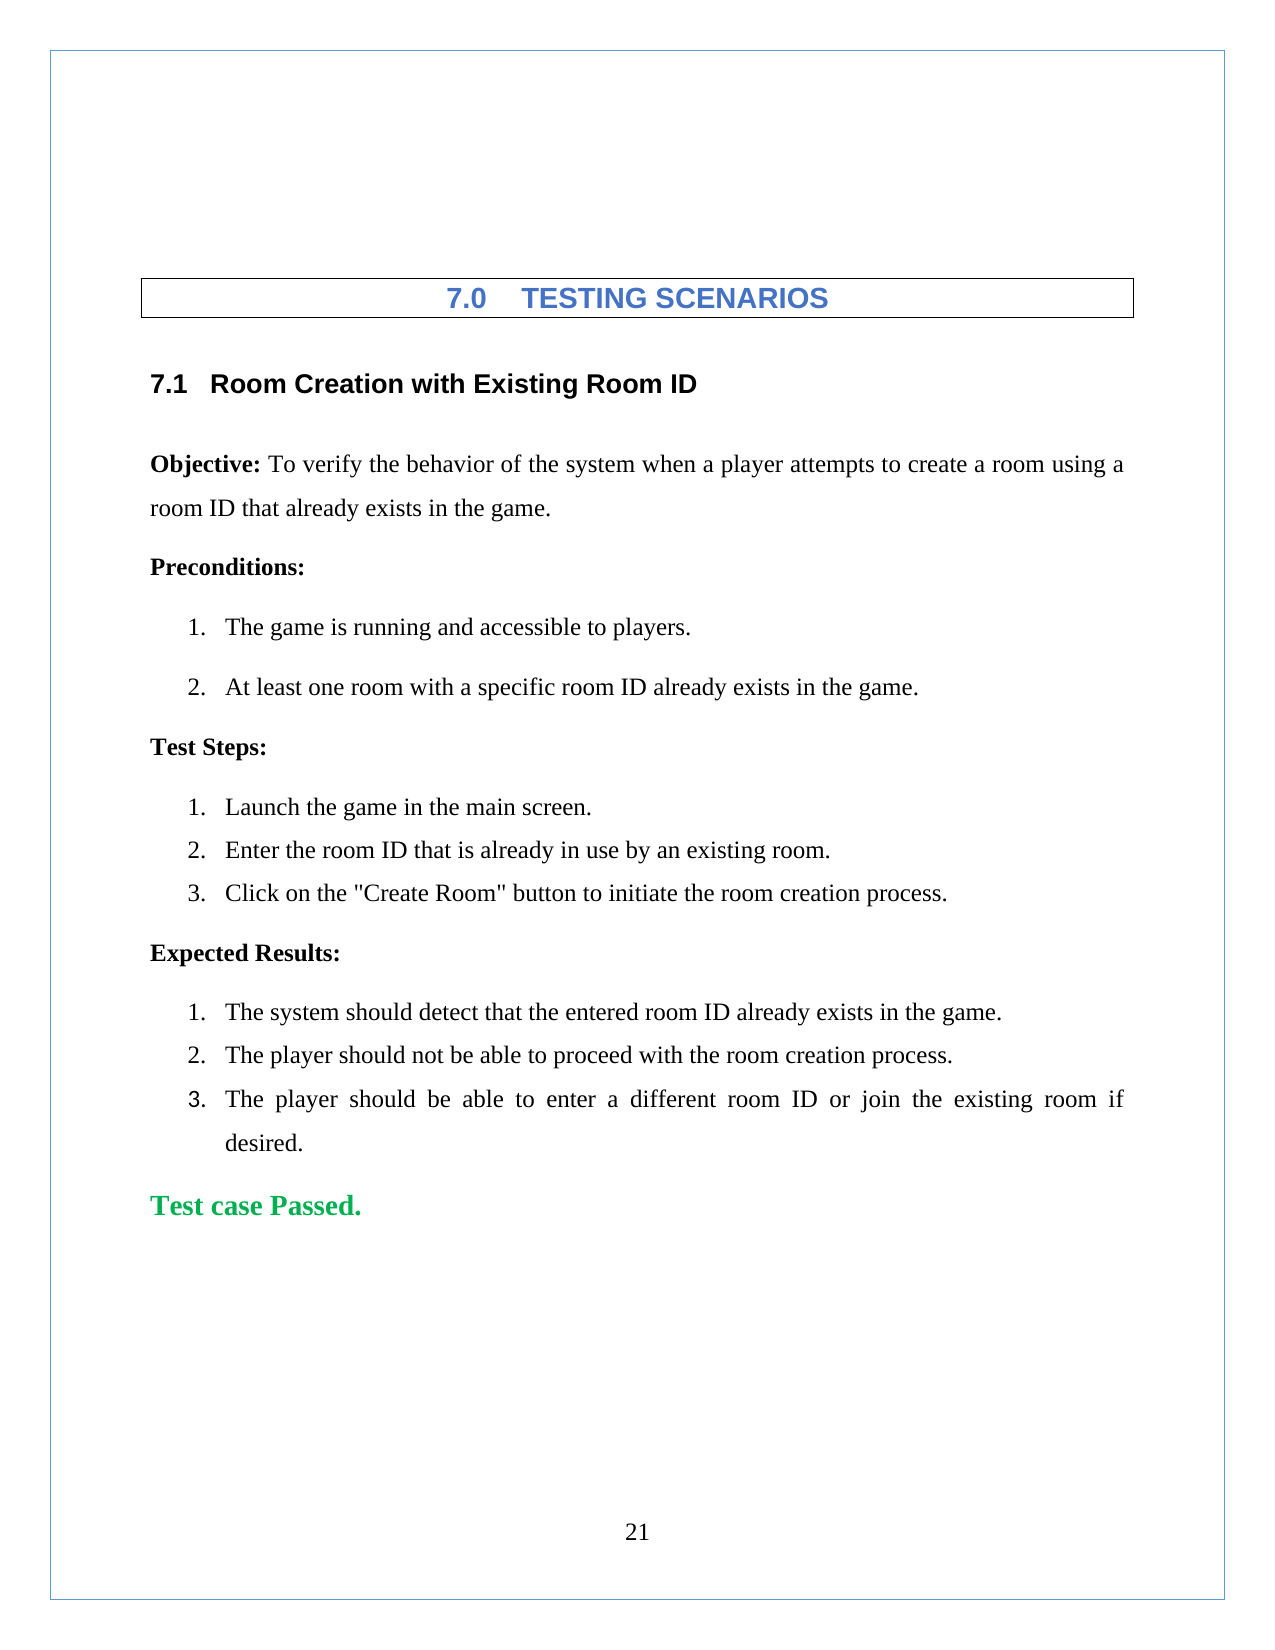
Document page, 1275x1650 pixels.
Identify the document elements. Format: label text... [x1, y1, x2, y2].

text Preconditions: [150, 552, 1125, 581]
list The system should detect that the entered room ID already exists in the game. [187, 997, 1125, 1026]
subtitle TESTING SCENARIOS [142, 279, 1133, 317]
list The player should be able to enter a different room ID or join the existing room if desired. [187, 1084, 1125, 1157]
text Test case Passed. [150, 1188, 1125, 1222]
text Objective: To verify the behavior of the system when a player attempts to create a room using a room ID that already exists in the game. [150, 449, 1125, 521]
list Enter the room ID that is already in use by an existing room. [187, 835, 1125, 863]
list The game is running and accessible to players. [187, 612, 1125, 641]
text Expected Results: [150, 938, 1125, 966]
list Click on the "Create Room" button to initiate the room creation process. [187, 878, 1125, 907]
subtitle Room Creation with Existing Room ID [150, 368, 1125, 399]
list Launch the game in the main screen. [187, 792, 1125, 820]
list At least one room with a specific room ID already exists in the game. [187, 672, 1125, 701]
list The player should not be able to proceed with the room creation process. [187, 1041, 1125, 1069]
text Test Steps: [150, 732, 1125, 761]
